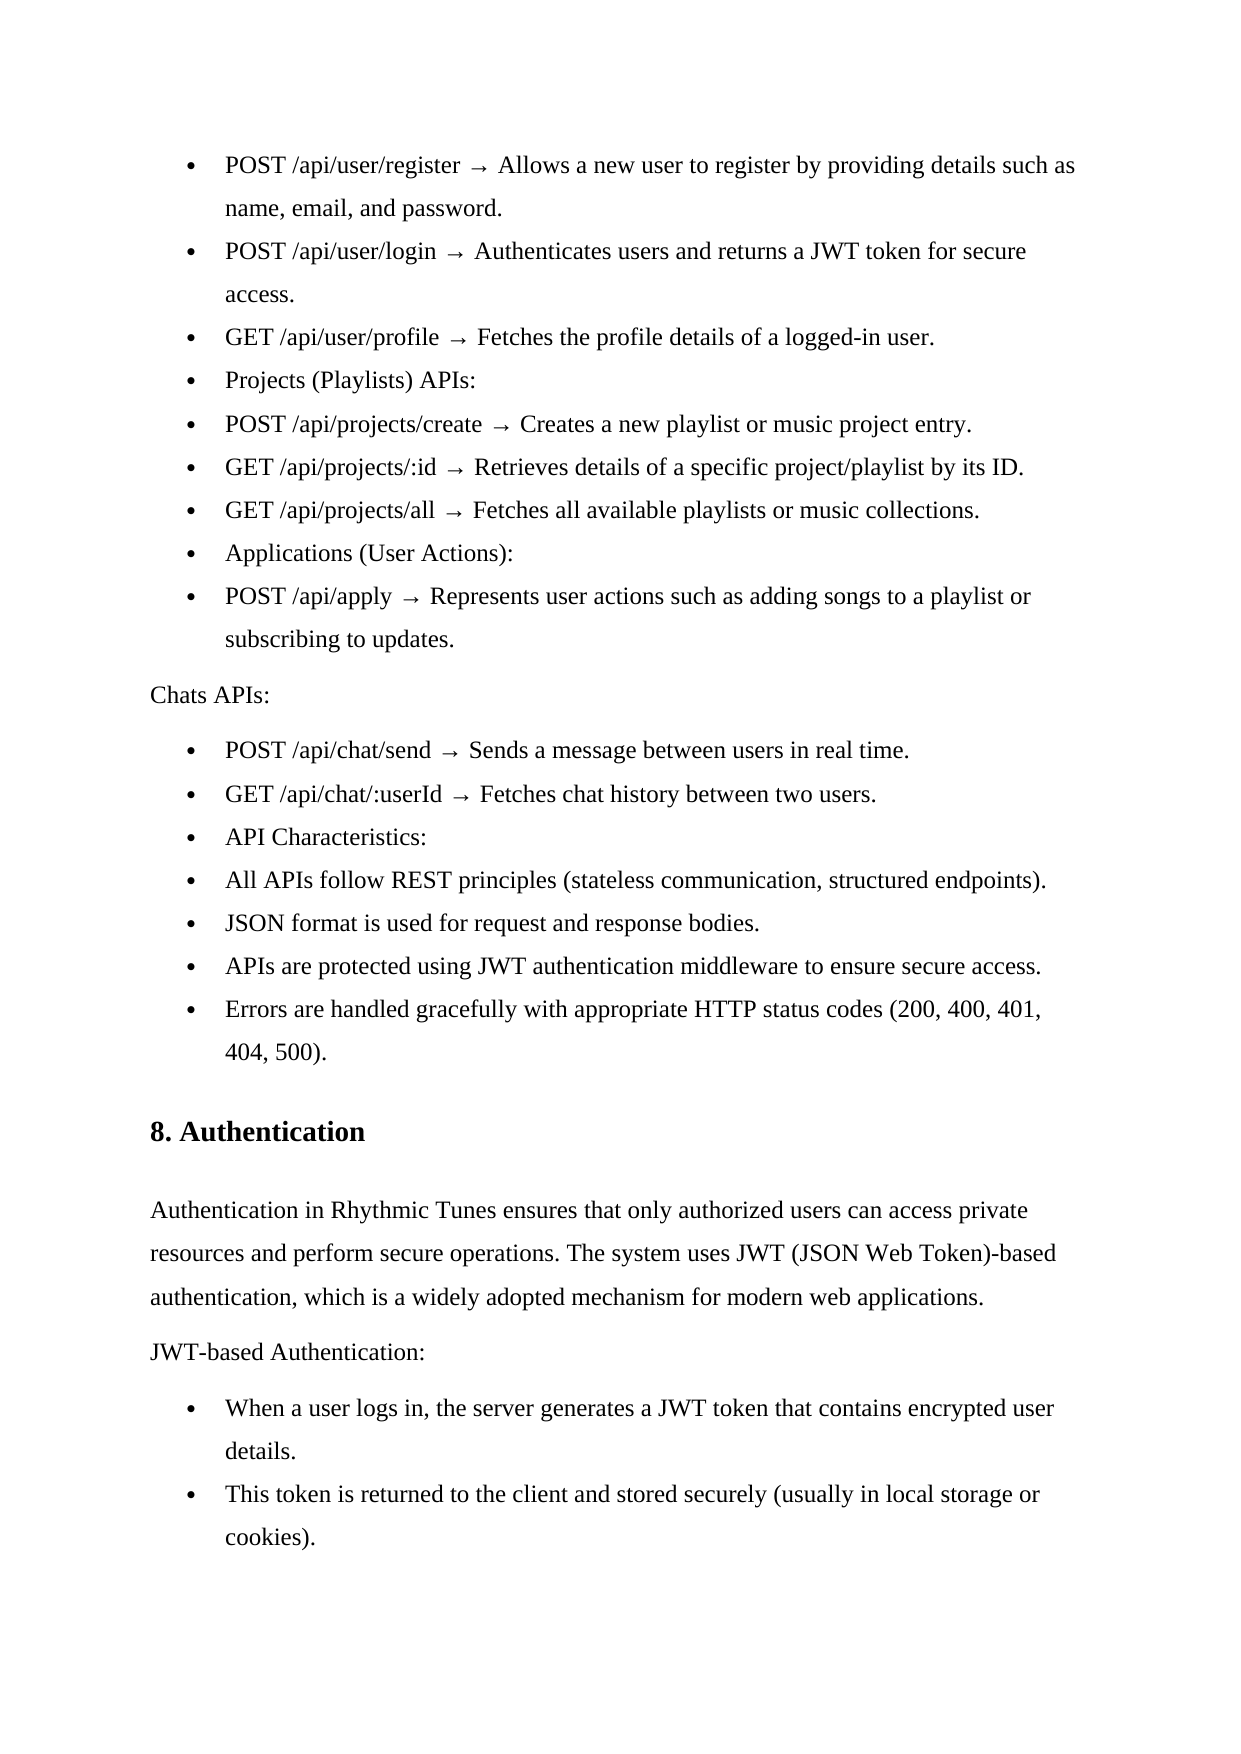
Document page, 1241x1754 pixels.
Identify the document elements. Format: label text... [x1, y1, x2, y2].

text Chats APIs: [150, 680, 1090, 709]
list Errors are handled gracefully with appropriate HTTP status codes (200, 400, 401, 404, 500). [187, 994, 1090, 1066]
text Authentication in Rhythmic Tunes ensures that only authorized users can access private resources and perform secure operations. The system uses JWT (JSON Web Token)-based authentication, which is a widely adopted mechanism for modern web applications. [150, 1195, 1090, 1310]
list Applications (User Actions): [187, 538, 1090, 567]
list GET /api/projects/:id → Retrieves details of a specific project/playlist by its ID. [187, 452, 1090, 481]
list This token is returned to the client and stored securely (usually in local storage or cookies). [187, 1479, 1090, 1551]
list POST /api/apply → Represents user actions such as adding songs to a playlist or subscribing to updates. [187, 581, 1090, 653]
list POST /api/user/login → Authenticates users and returns a JWT token for secure access. [187, 236, 1090, 308]
list API Characteristics: [187, 822, 1090, 851]
list GET /api/projects/all → Fetches all available playlists or music collections. [187, 495, 1090, 524]
text JWT-based Authentication: [150, 1337, 1090, 1366]
list JSON format is used for request and response bodies. [187, 908, 1090, 937]
list All APIs follow REST principles (stateless communication, structured endpoints). [187, 865, 1090, 894]
list POST /api/projects/create → Creates a new playlist or music project entry. [187, 409, 1090, 437]
list When a user logs in, the server generates a JWT token that contains encrypted user details. [187, 1393, 1090, 1465]
list GET /api/chat/:userId → Fetches chat history between two users. [187, 779, 1090, 807]
list GET /api/user/profile → Fetches the profile details of a logged-in user. [187, 322, 1090, 351]
list POST /api/chat/send → Sends a message between users in real time. [187, 736, 1090, 764]
text 8. Authentication [150, 1093, 1090, 1153]
list Projects (Playlists) APIs: [187, 366, 1090, 394]
list APIs are protected using JWT authentication middleware to ensure secure access. [187, 951, 1090, 980]
list POST /api/user/register → Allows a new user to register by providing details such as name, email, and password. [187, 150, 1090, 222]
